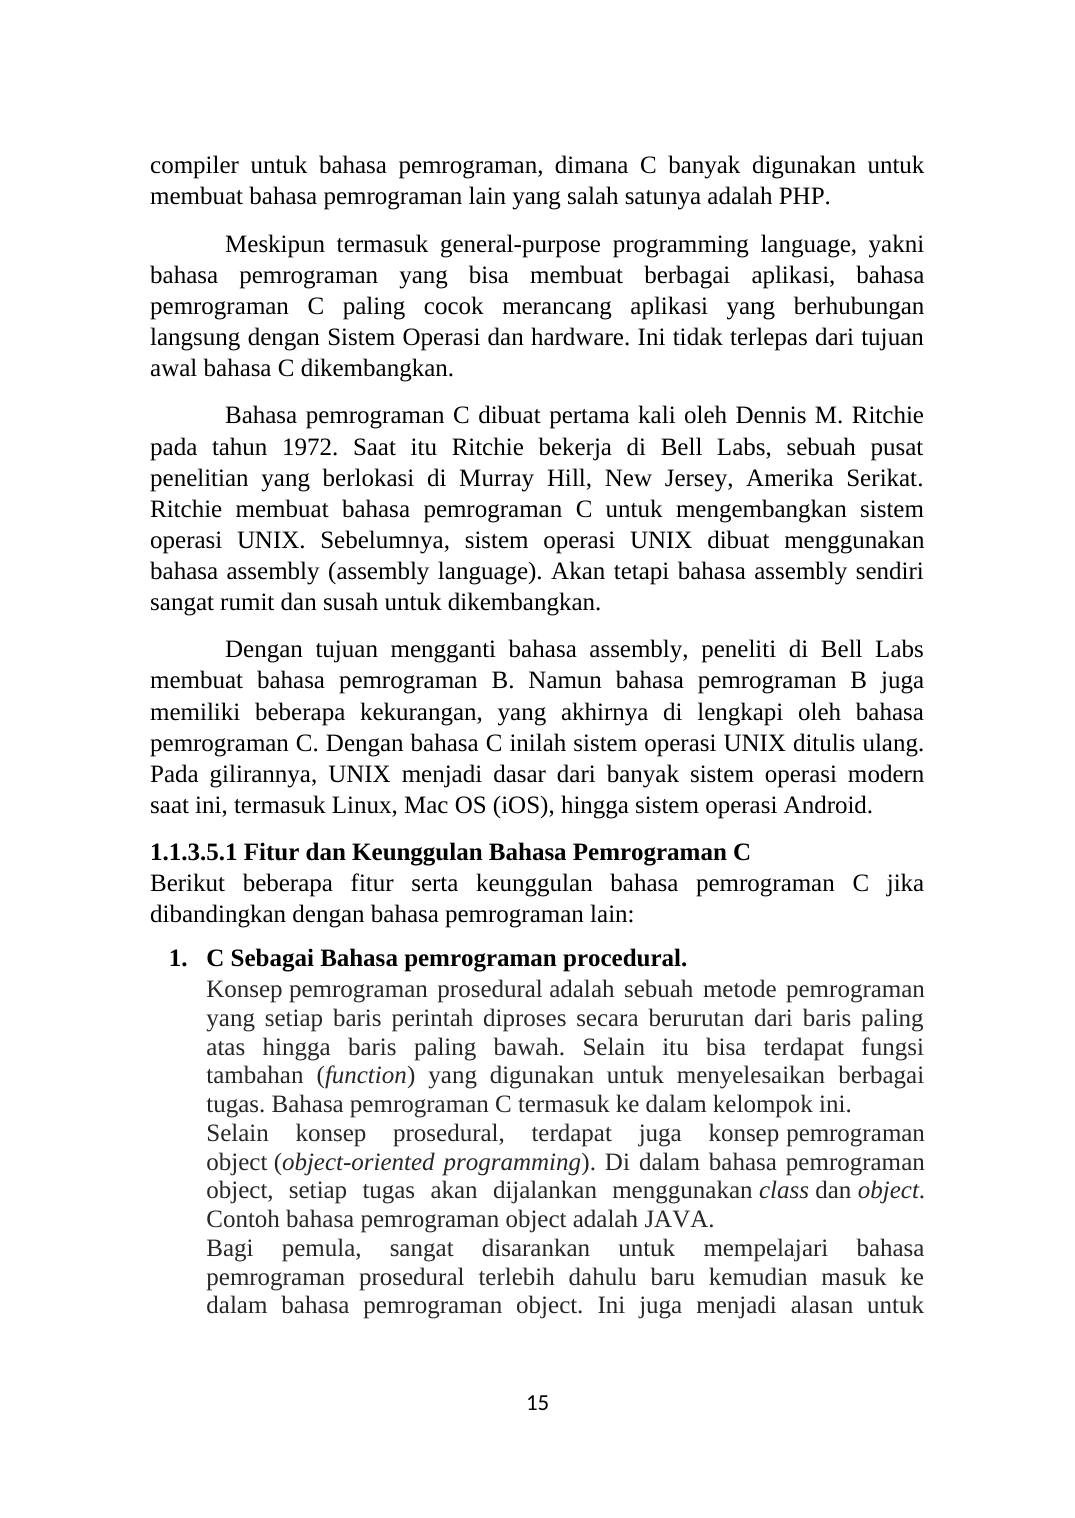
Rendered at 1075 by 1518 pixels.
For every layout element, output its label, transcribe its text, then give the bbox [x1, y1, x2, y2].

text Dengan tujuan mengganti bahasa assembly, peneliti di Bell Labs membuat bahasa pemrograman B. Namun bahasa pemrograman B juga memiliki beberapa kekurangan, yang akhirnya di lengkapi oleh bahasa pemrograman C. Dengan bahasa C inilah sistem operasi UNIX ditulis ulang. Pada gilirannya, UNIX menjadi dasar dari banyak sistem operasi modern saat ini, termasuk Linux, Mac OS (iOS), hingga sistem operasi Android. [150, 634, 925, 818]
text Meskipun termasuk general-purpose programming language, yakni bahasa pemrograman yang bisa membuat berbagai aplikasi, bahasa pemrograman C paling cocok merancang aplikasi yang berhubungan langsung dengan Sistem Operasi dan hardware. Ini tidak terlepas dari tujuan awal bahasa C dikembangkan. [150, 229, 925, 382]
list C Sebagai Bahasa pemrograman procedural. [169, 943, 925, 972]
list Fitur dan Keunggulan Bahasa Pemrograman C [150, 837, 925, 866]
list Konsep pemrograman prosedural adalah sebuah metode pemrograman yang setiap baris perintah diproses secara berurutan dari baris paling atas hingga baris paling bawah. Selain itu bisa terdapat fungsi tambahan (function) yang digunakan untuk menyelesaikan berbagai tugas. Bahasa pemrograman C termasuk ke dalam kelompok ini. [206, 974, 925, 1118]
list Berikut beberapa fitur serta keunggulan bahasa pemrograman C jika dibandingkan dengan bahasa pemrograman lain: [150, 868, 925, 928]
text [150, 150, 925, 210]
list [206, 1233, 925, 1319]
text Bahasa pemrograman C dibuat pertama kali oleh Dennis M. Ritchie pada tahun 1972. Saat itu Ritchie bekerja di Bell Labs, sebuah pusat penelitian yang berlokasi di Murray Hill, New Jersey, Amerika Serikat. Ritchie membuat bahasa pemrograman C untuk mengembangkan sistem operasi UNIX. Sebelumnya, sistem operasi UNIX dibuat menggunakan bahasa assembly (assembly language). Akan tetapi bahasa assembly sendiri sangat rumit dan susah untuk dikembangkan. [150, 401, 925, 616]
list Selain konsep prosedural, terdapat juga konsep pemrograman object (object-oriented programming). Di dalam bahasa pemrograman object, setiap tugas akan dijalankan menggunakan class dan object. Contoh bahasa pemrograman object adalah JAVA. [206, 1118, 925, 1233]
